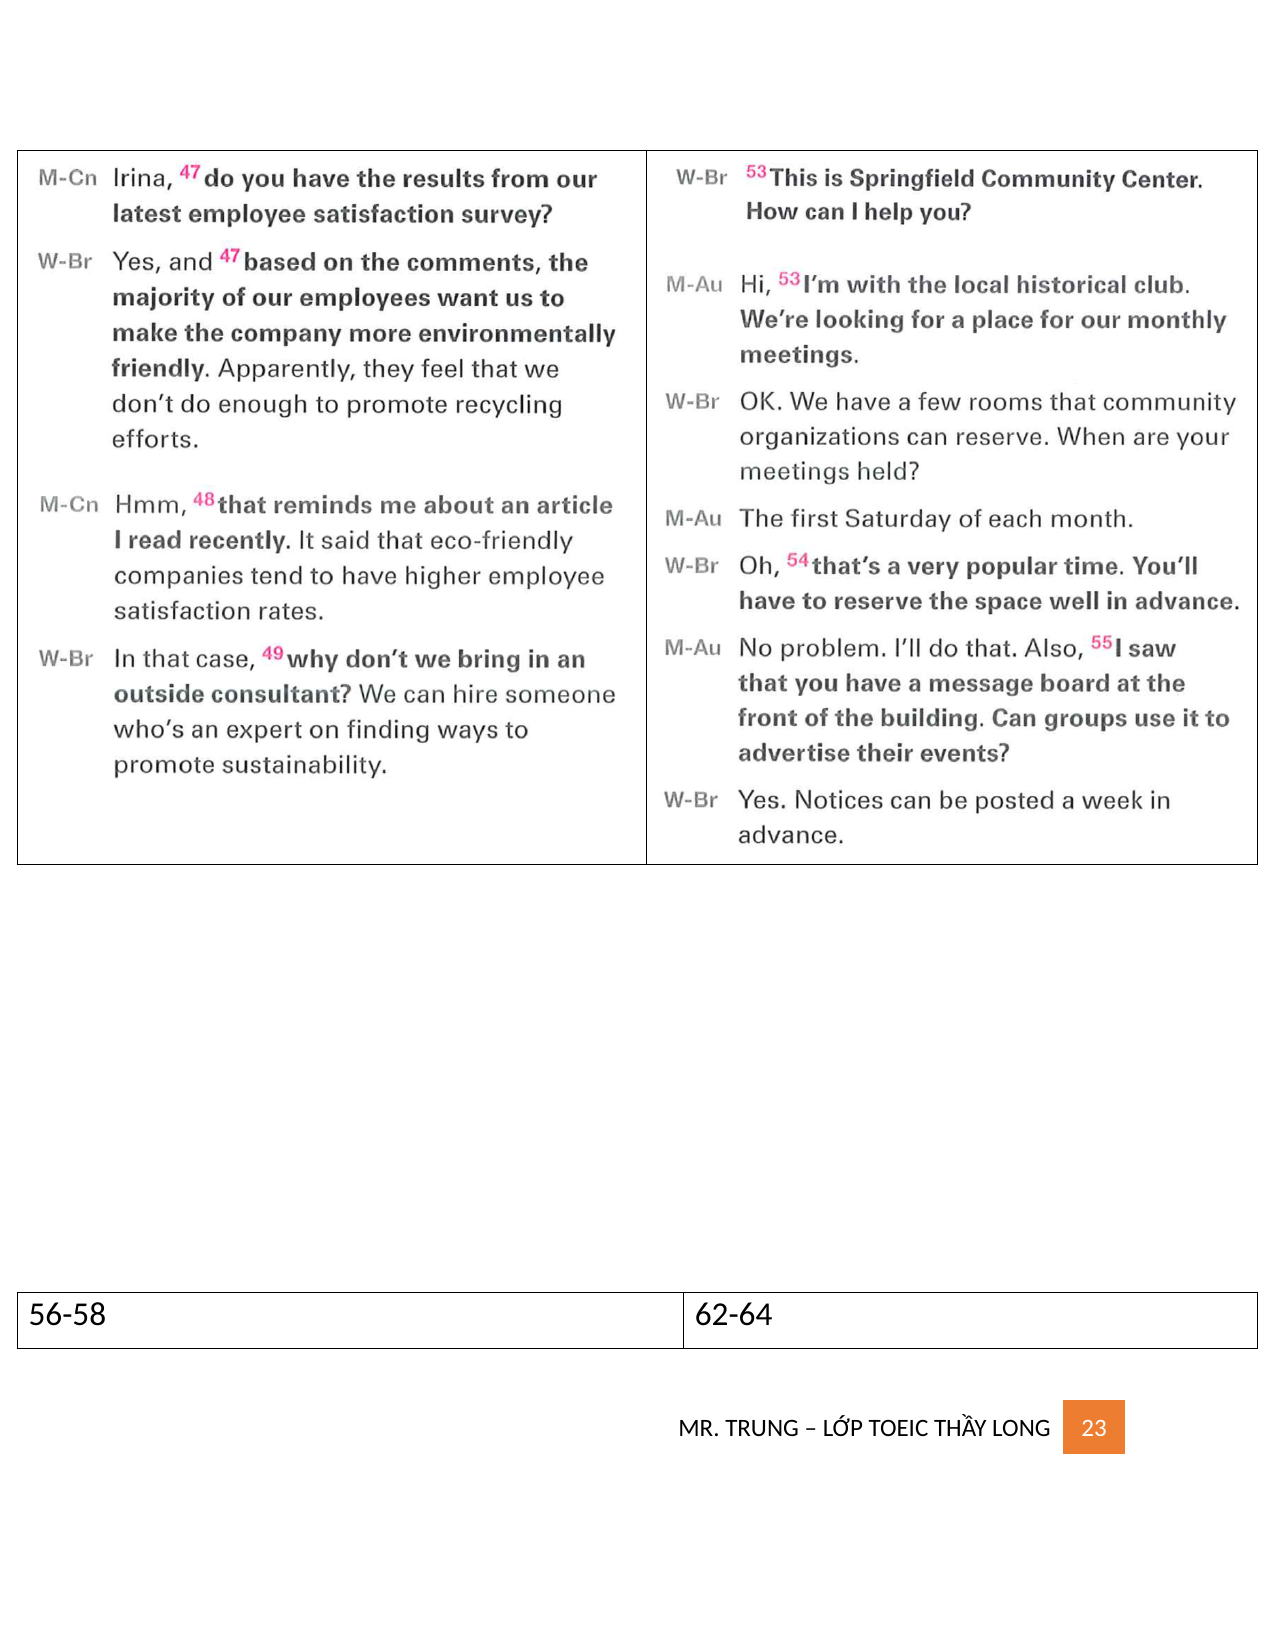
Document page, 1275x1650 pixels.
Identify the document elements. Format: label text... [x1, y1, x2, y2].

picture [28, 151, 640, 468]
picture [29, 482, 634, 791]
table_cell 47-49 [18, 151, 646, 864]
table_cell 53-55 [647, 151, 1257, 864]
table_header 62-64 [684, 1293, 1257, 1348]
picture [668, 151, 1236, 239]
table_header 56-58 [18, 1293, 683, 1348]
picture [657, 254, 1250, 850]
